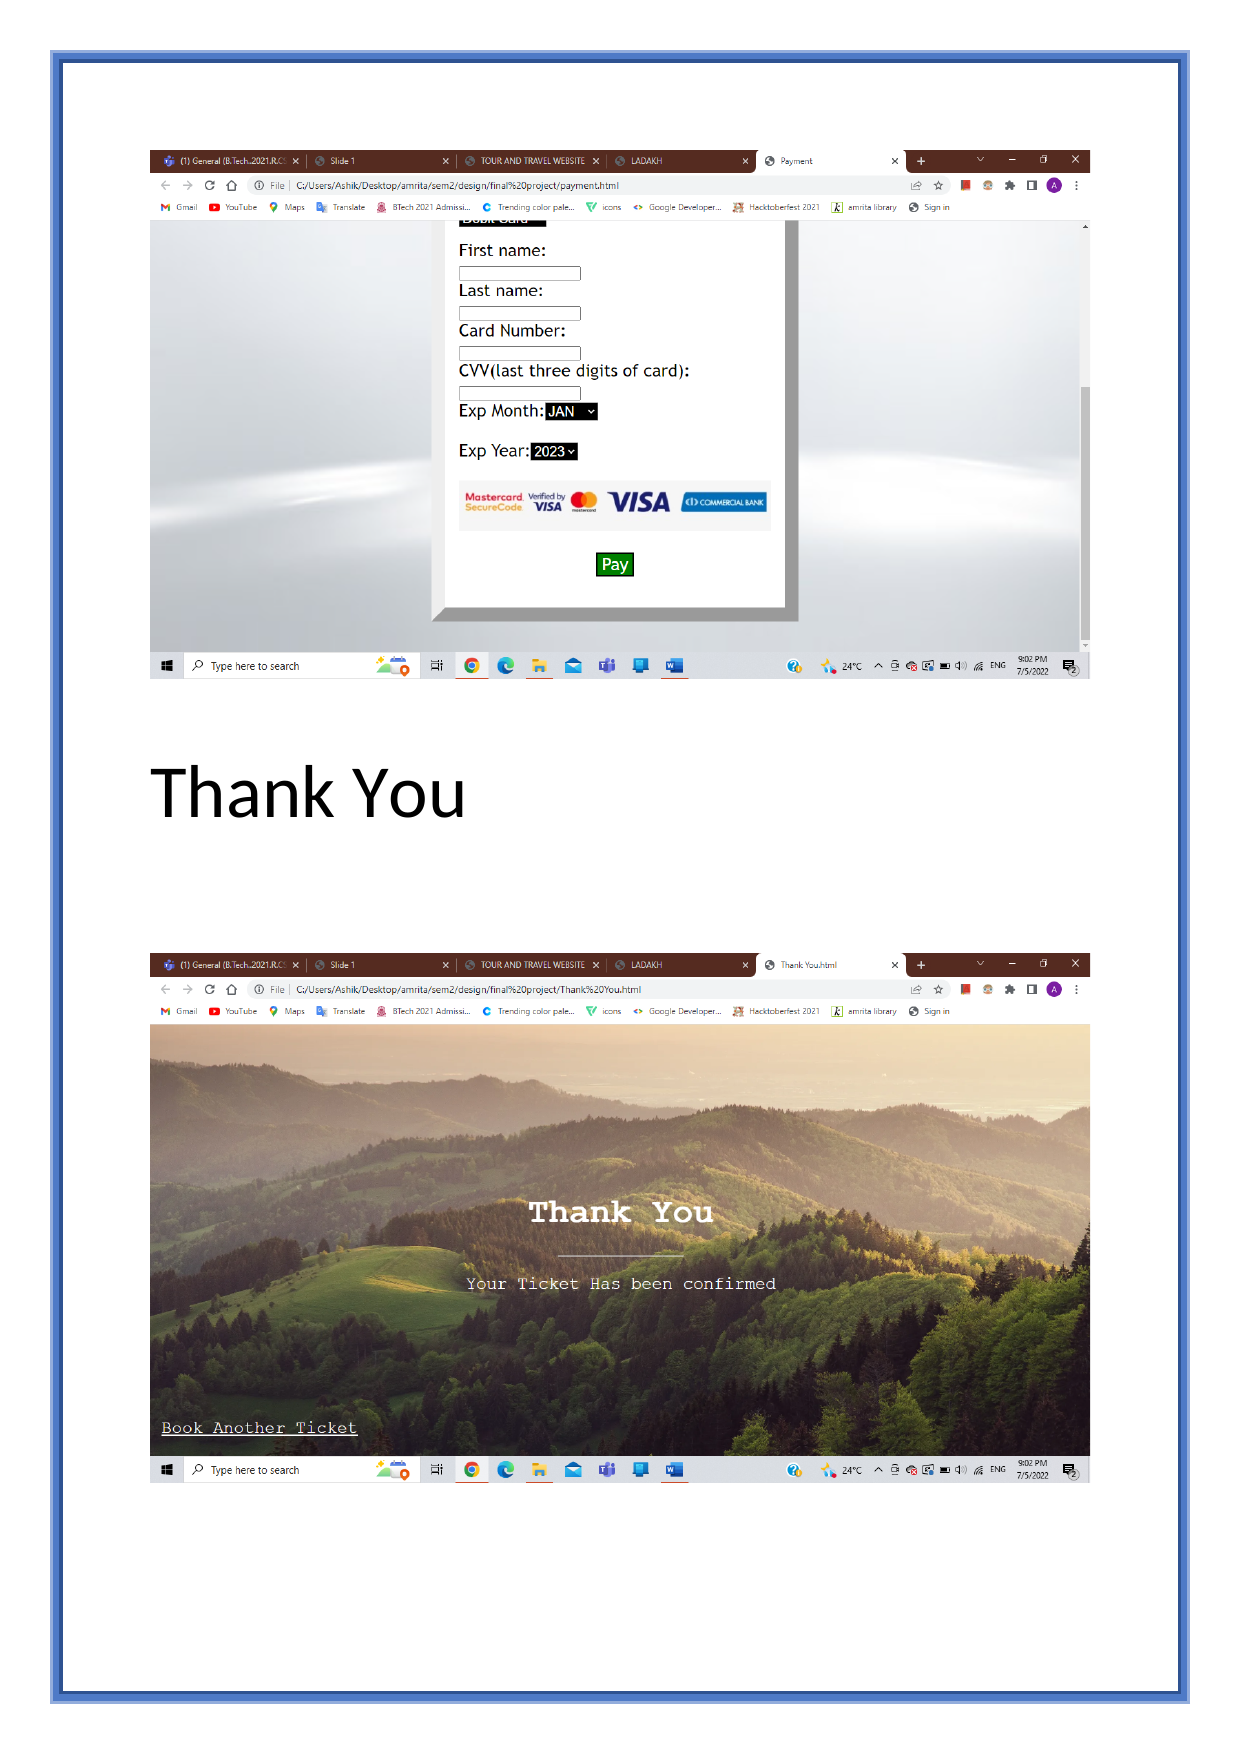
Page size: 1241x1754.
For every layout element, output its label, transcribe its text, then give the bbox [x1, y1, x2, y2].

picture [150, 150, 1091, 679]
picture [150, 953, 1091, 1483]
text Thank You [150, 744, 1090, 836]
